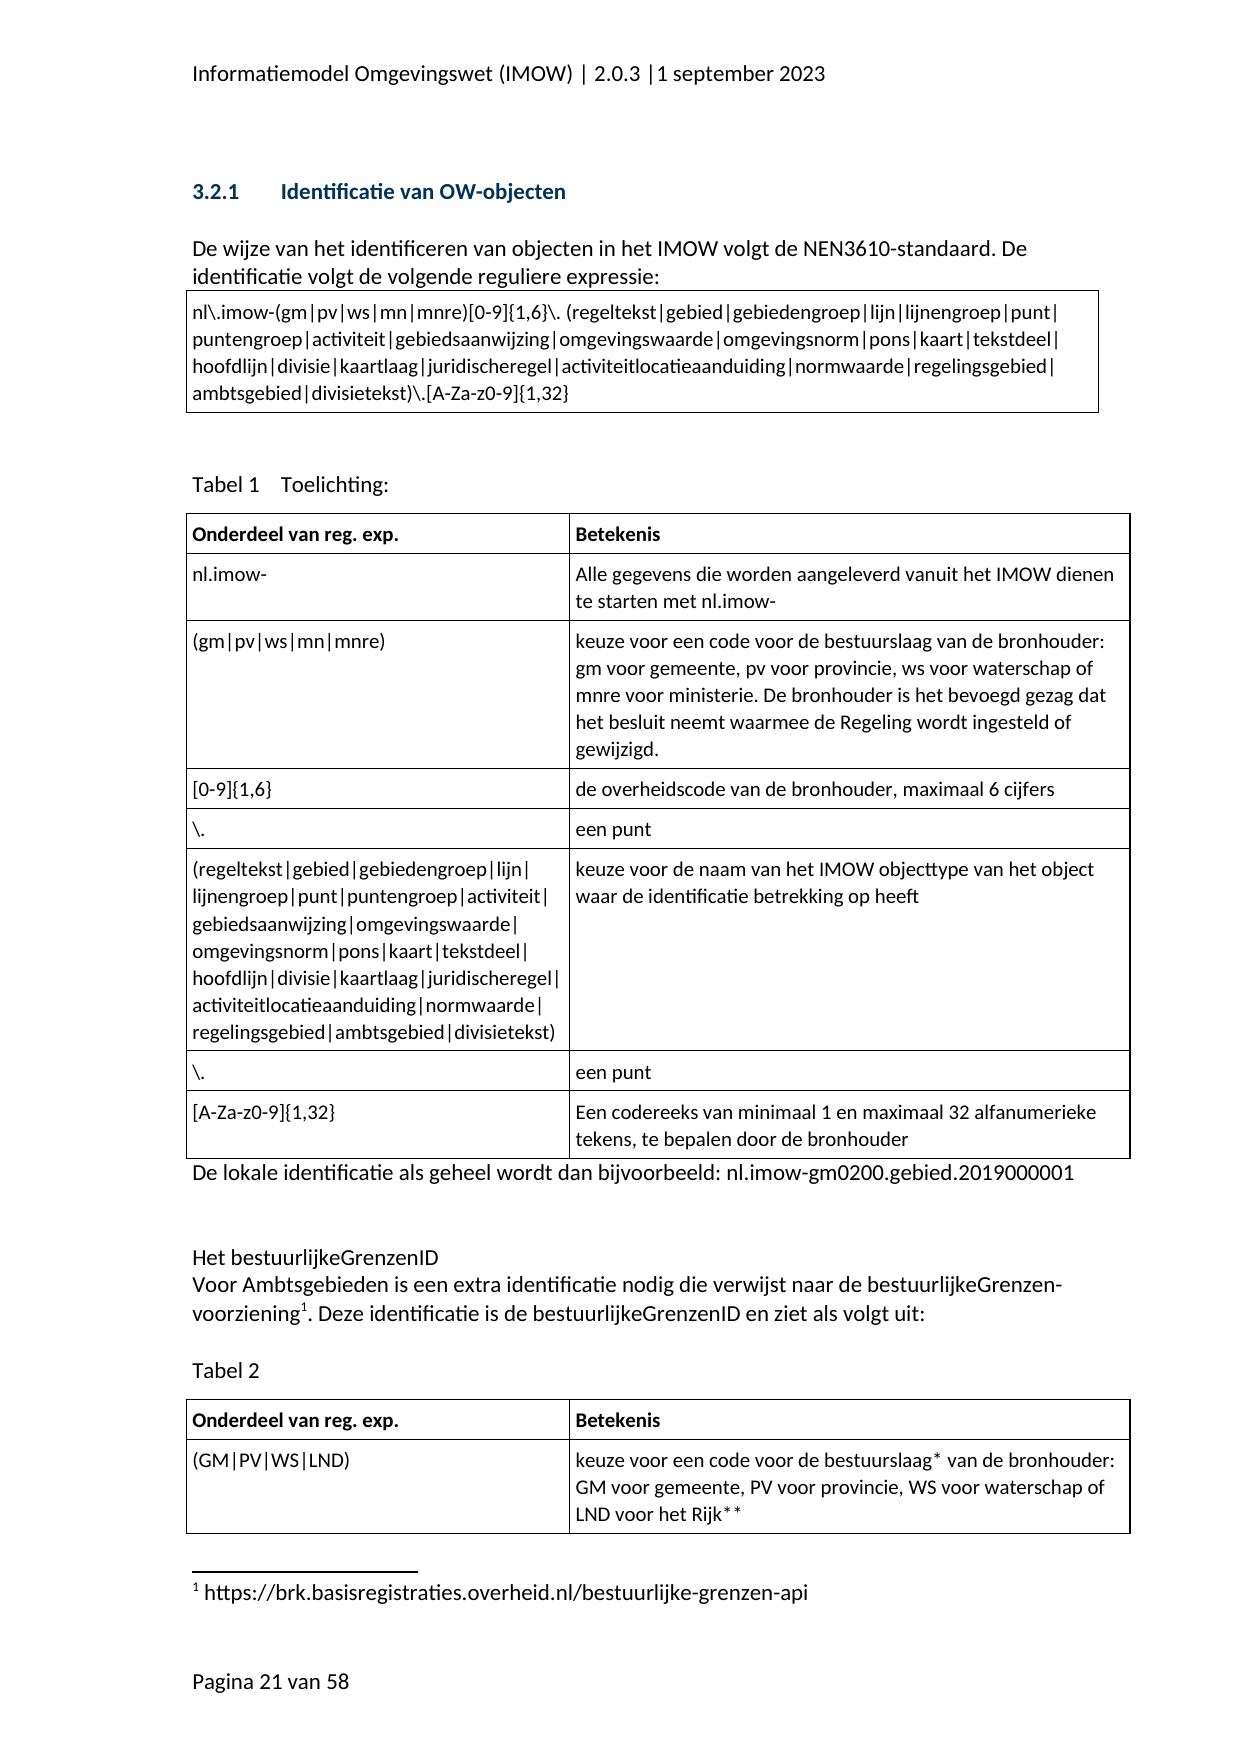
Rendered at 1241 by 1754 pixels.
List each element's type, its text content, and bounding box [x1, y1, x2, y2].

table_cell de overheidscode van de bronhouder, maximaal 6 cijfers [570, 769, 1129, 808]
table_cell [0-9]{1,6} [187, 769, 569, 808]
table_cell Alle gegevens die worden aangeleverd vanuit het IMOW dienen te starten met nl.imow- [570, 554, 1129, 619]
table_header nl\.imow-(gm|pv|ws|mn|mnre)[0-9]{1,6}\. (regeltekst|gebied|gebiedengroep|lijn|lijnengroep|punt|puntengroep|activiteit|gebiedsaanwijzing|omgevingswaarde|omgevingsnorm|pons|kaart|tekstdeel|hoofdlijn|divisie|kaartlaag|juridischeregel|activiteitlocatieaanduiding|normwaarde|regelingsgebied|ambtsgebied|divisietekst)\.[A-Za-z0-9]{1,32} [187, 291, 1098, 412]
table_cell keuze voor een code voor de bestuurslaag* van de bronhouder: GM voor gemeente, PV voor provincie, WS voor waterschap of LND voor het Rijk** [570, 1440, 1129, 1533]
table_cell [A-Za-z0-9]{1,32} [187, 1091, 569, 1157]
table_cell een punt [570, 809, 1129, 848]
text De lokale identificatie als geheel wordt dan bijvoorbeeld: nl.imow-gm0200.gebied.2019000001 [192, 1159, 1092, 1187]
table_cell nl.imow- [187, 554, 569, 619]
table_header Betekenis [570, 514, 1129, 552]
subtitle Identificatie van OW-objecten [192, 177, 1092, 205]
table_header Onderdeel van reg. exp. [187, 1400, 569, 1438]
table_cell \. [187, 1051, 569, 1090]
table_cell Een codereeks van minimaal 1 en maximaal 32 alfanumerieke tekens, te bepalen door de bronhouder [570, 1091, 1129, 1157]
table_cell (gm|pv|ws|mn|mnre) [187, 621, 569, 768]
table_cell keuze voor de naam van het IMOW objecttype van het object waar de identificatie betrekking op heeft [570, 849, 1129, 1050]
text Het bestuurlijkeGrenzenID [192, 1243, 1092, 1271]
text Voor Ambtsgebieden is een extra identificatie nodig die verwijst naar de bestuurlijkeGrenzen-voorziening. Deze identificatie is de bestuurlijkeGrenzenID en ziet als volgt uit: [192, 1271, 1092, 1327]
table_header Betekenis [570, 1400, 1129, 1438]
table_cell een punt [570, 1051, 1129, 1090]
table_cell (GM|PV|WS|LND) [187, 1440, 569, 1533]
table_cell (regeltekst|gebied|gebiedengroep|lijn|lijnengroep|punt|puntengroep|activiteit|gebiedsaanwijzing|omgevingswaarde|omgevingsnorm|pons|kaart|tekstdeel|hoofdlijn|divisie|kaartlaag|juridischeregel|activiteitlocatieaanduiding|normwaarde|regelingsgebied|ambtsgebied|divisietekst) [187, 849, 569, 1050]
text Toelichting: [192, 470, 1092, 498]
text De wijze van het identificeren van objecten in het IMOW volgt de NEN3610-standaard. De identificatie volgt de volgende reguliere expressie: [192, 234, 1092, 290]
table_cell keuze voor een code voor de bestuurslaag van de bronhouder: gm voor gemeente, pv voor provincie, ws voor waterschap of mnre voor ministerie. De bronhouder is het bevoegd gezag dat het besluit neemt waarmee de Regeling wordt ingesteld of gewijzigd. [570, 621, 1129, 768]
table_cell \. [187, 809, 569, 848]
table_header Onderdeel van reg. exp. [187, 514, 569, 552]
